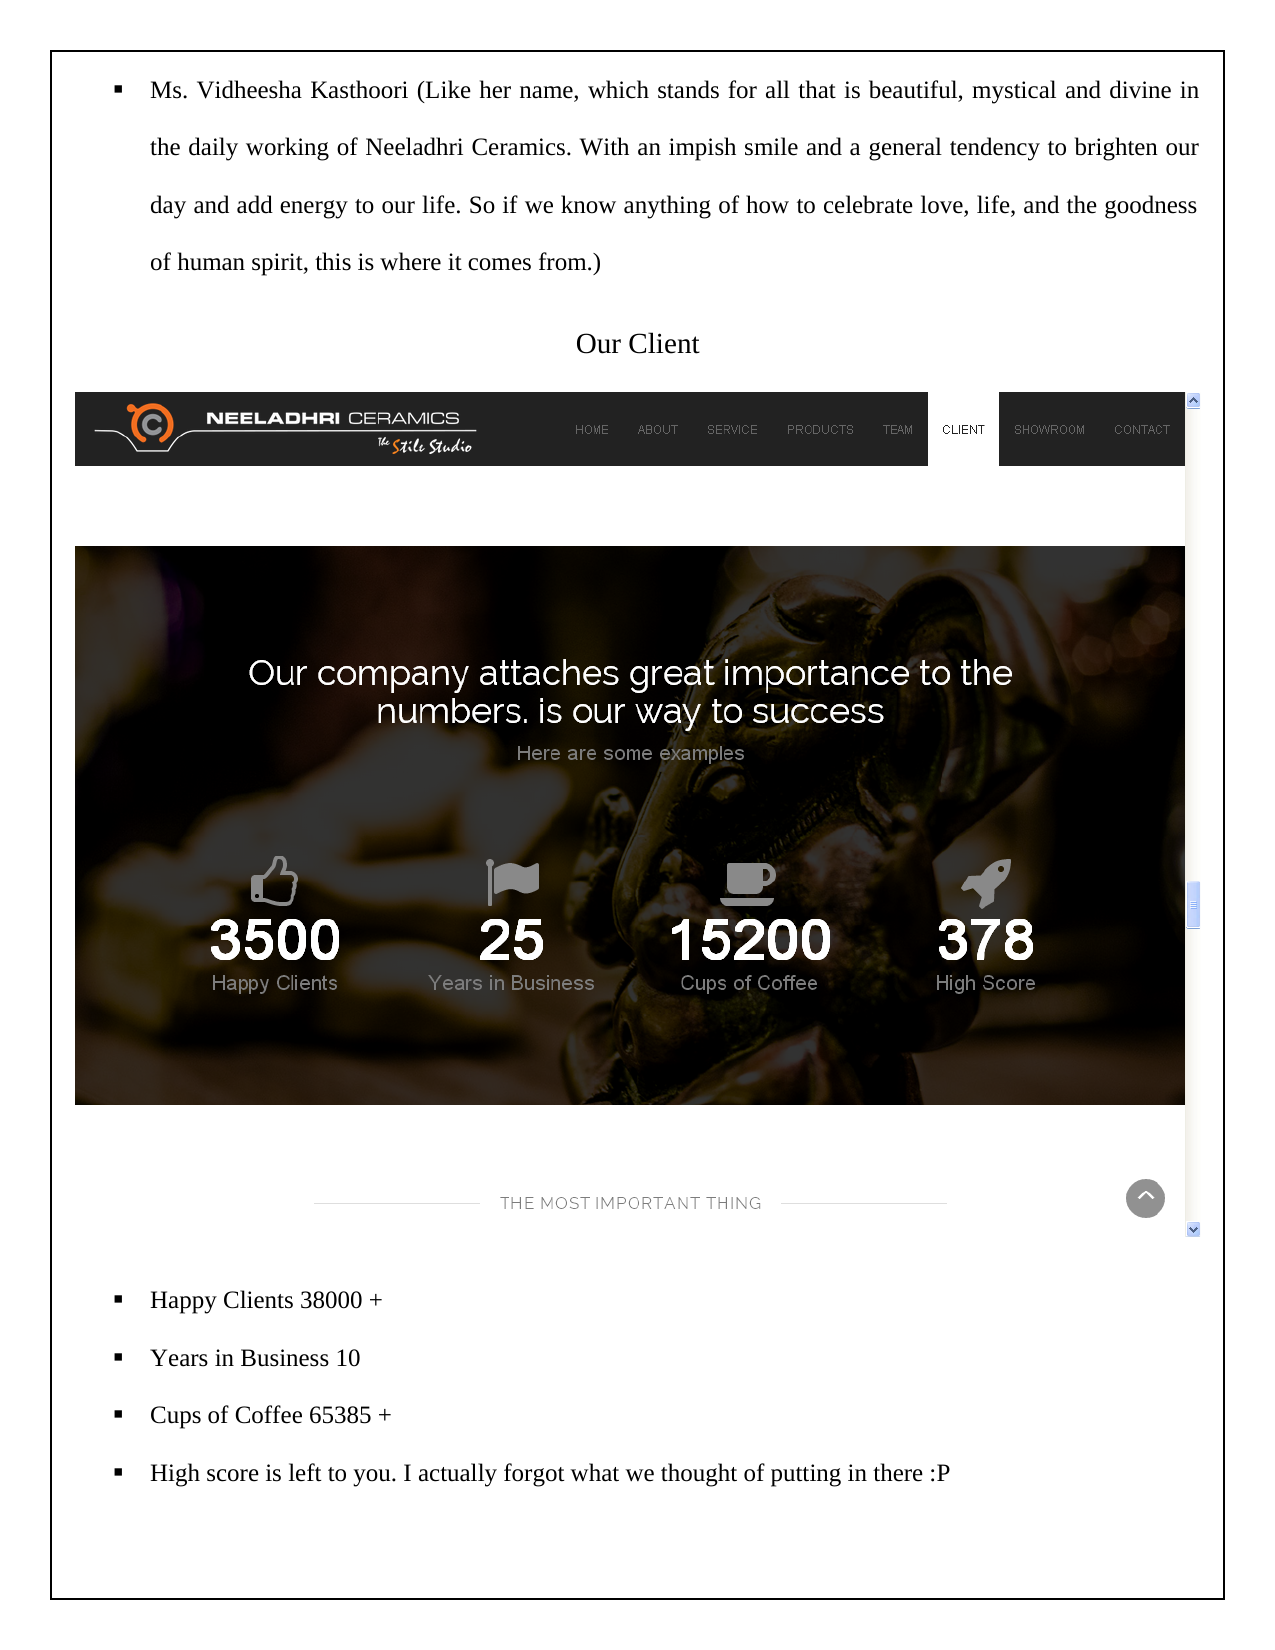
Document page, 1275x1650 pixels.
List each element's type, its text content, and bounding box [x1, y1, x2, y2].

list Cups of Coffee 65385 + [112, 1401, 1200, 1429]
list Happy Clients 38000 + [112, 1286, 1200, 1314]
text Our Client [75, 326, 1200, 359]
list Ms. Vidheesha Kasthoori (Like her name, which stands for all that is beautiful, mystical and divine in the daily working of Neeladhri Ceramics. With an impish smile and a general tendency to brighten our day and add energy to our life. So if we know anything of how to celebrate love, life, and the goodness of human spirit, this is where it comes from.) [112, 75, 1200, 276]
list High score is left to you. I actually forgot what we thought of putting in there :P [112, 1458, 1200, 1487]
list Years in Business 10 [112, 1343, 1200, 1372]
picture [75, 392, 1200, 1237]
